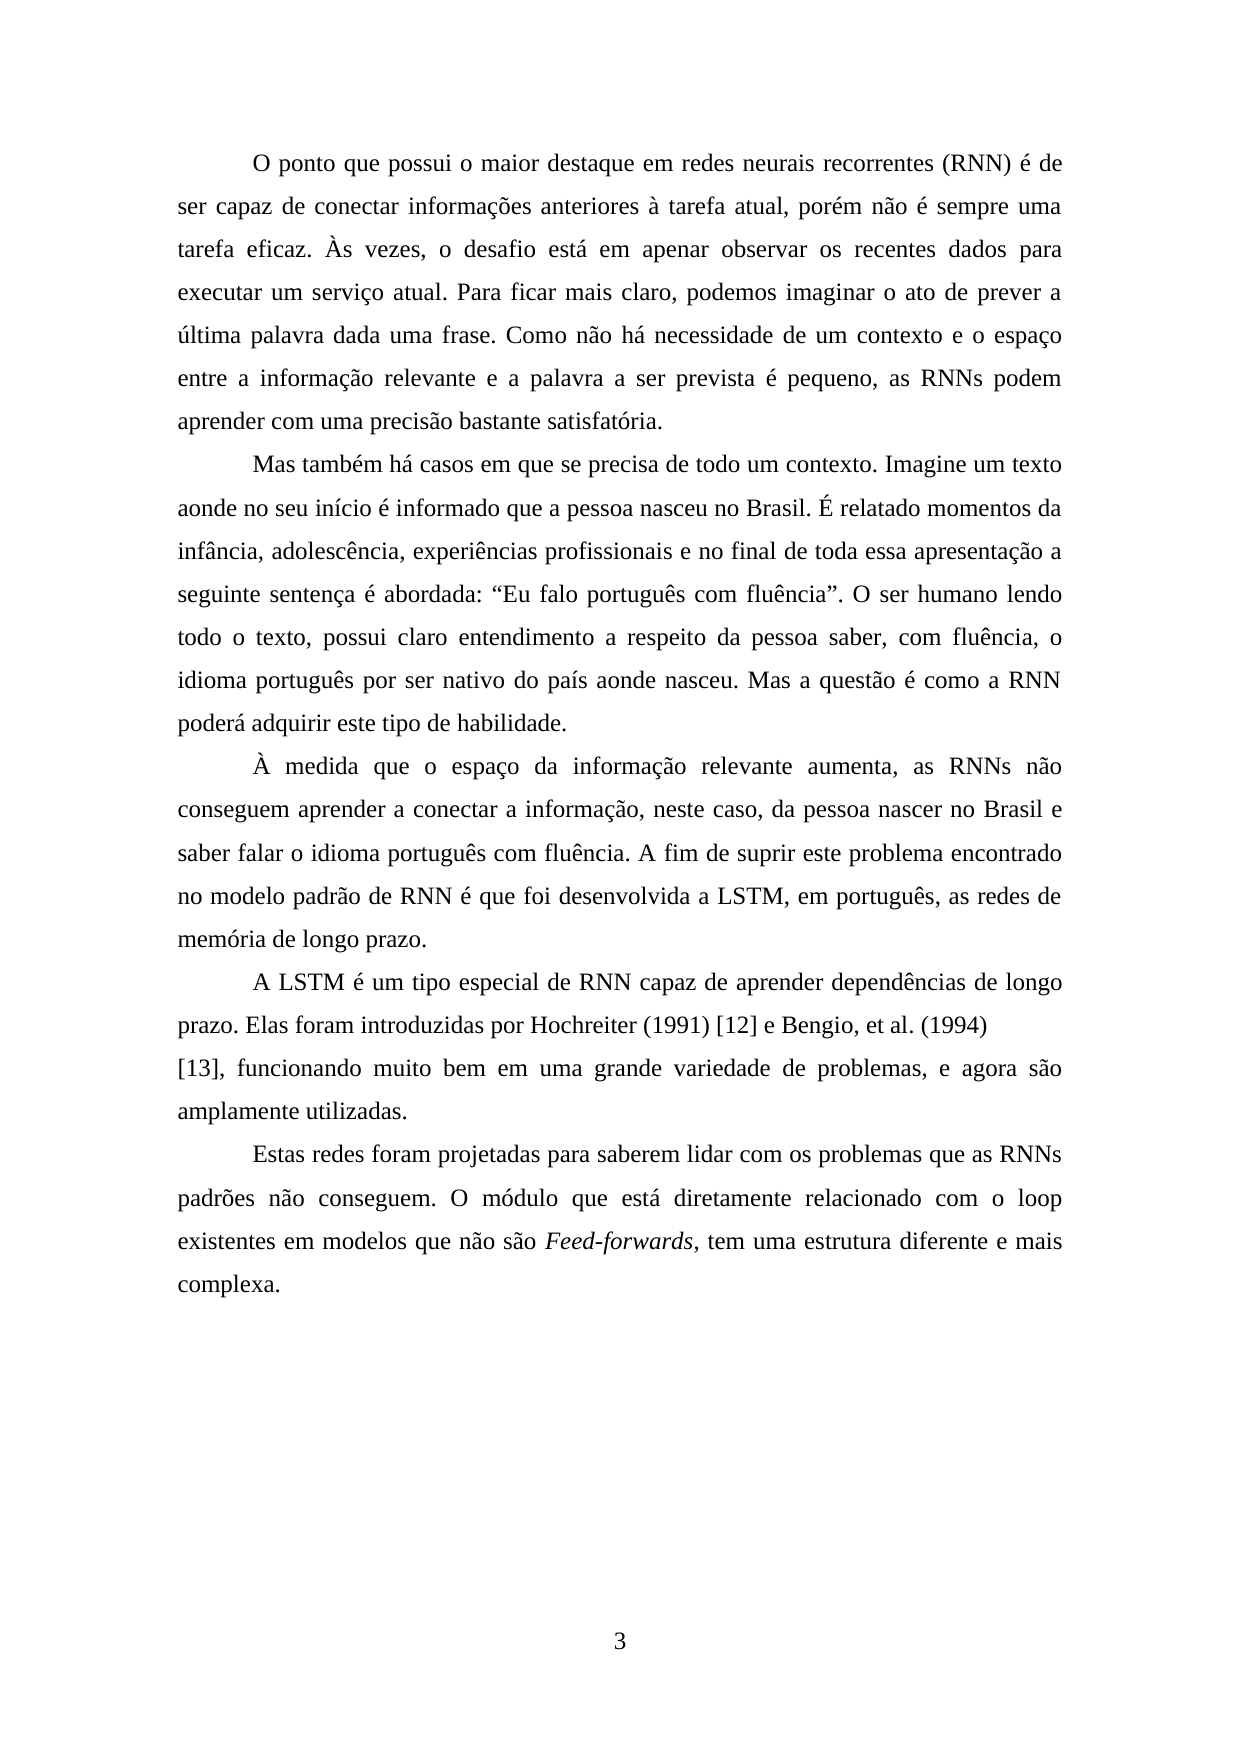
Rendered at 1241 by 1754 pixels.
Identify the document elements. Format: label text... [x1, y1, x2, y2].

text Estas redes foram projetadas para saberem lidar com os problemas que as RNNs padrões não conseguem. O módulo que está diretamente relacionado com o loop existentes em modelos que não são Feed-forwards, tem uma estrutura diferente e mais complexa. [177, 1139, 1063, 1298]
text Mas também há casos em que se precisa de todo um contexto. Imagine um texto aonde no seu início é informado que a pessoa nasceu no Brasil. É relatado momentos da infância, adolescência, experiências profissionais e no final de toda essa apresentação a seguinte sentença é abordada: “Eu falo português com fluência”. O ser humano lendo todo o texto, possui claro entendimento a respeito da pessoa saber, com fluência, o idioma português por ser nativo do país aonde nasceu. Mas a questão é como a RNN poderá adquirir este tipo de habilidade. [177, 449, 1063, 737]
text À medida que o espaço da informação relevante aumenta, as RNNs não conseguem aprender a conectar a informação, neste caso, da pessoa nascer no Brasil e saber falar o idioma português com fluência. A fim de suprir este problema encontrado no modelo padrão de RNN é que foi desenvolvida a LSTM, em português, as redes de memória de longo prazo. [177, 751, 1063, 953]
text O ponto que possui o maior destaque em redes neurais recorrentes (RNN) é de ser capaz de conectar informações anteriores à tarefa atual, porém não é sempre uma tarefa eficaz. Às vezes, o desafio está em apenar observar os recentes dados para executar um serviço atual. Para ficar mais claro, podemos imaginar o ato de prever a última palavra dada uma frase. Como não há necessidade de um contexto e o espaço entre a informação relevante e a palavra a ser prevista é pequeno, as RNNs podem aprender com uma precisão bastante satisfatória. [177, 148, 1063, 435]
text A LSTM é um tipo especial de RNN capaz de aprender dependências de longo prazo. Elas foram introduzidas por Hochreiter (1991) [12] e Bengio, et al. (1994) [177, 967, 1063, 1039]
text [13], funcionando muito bem em uma grande variedade de problemas, e agora são amplamente utilizadas. [177, 1053, 1063, 1125]
